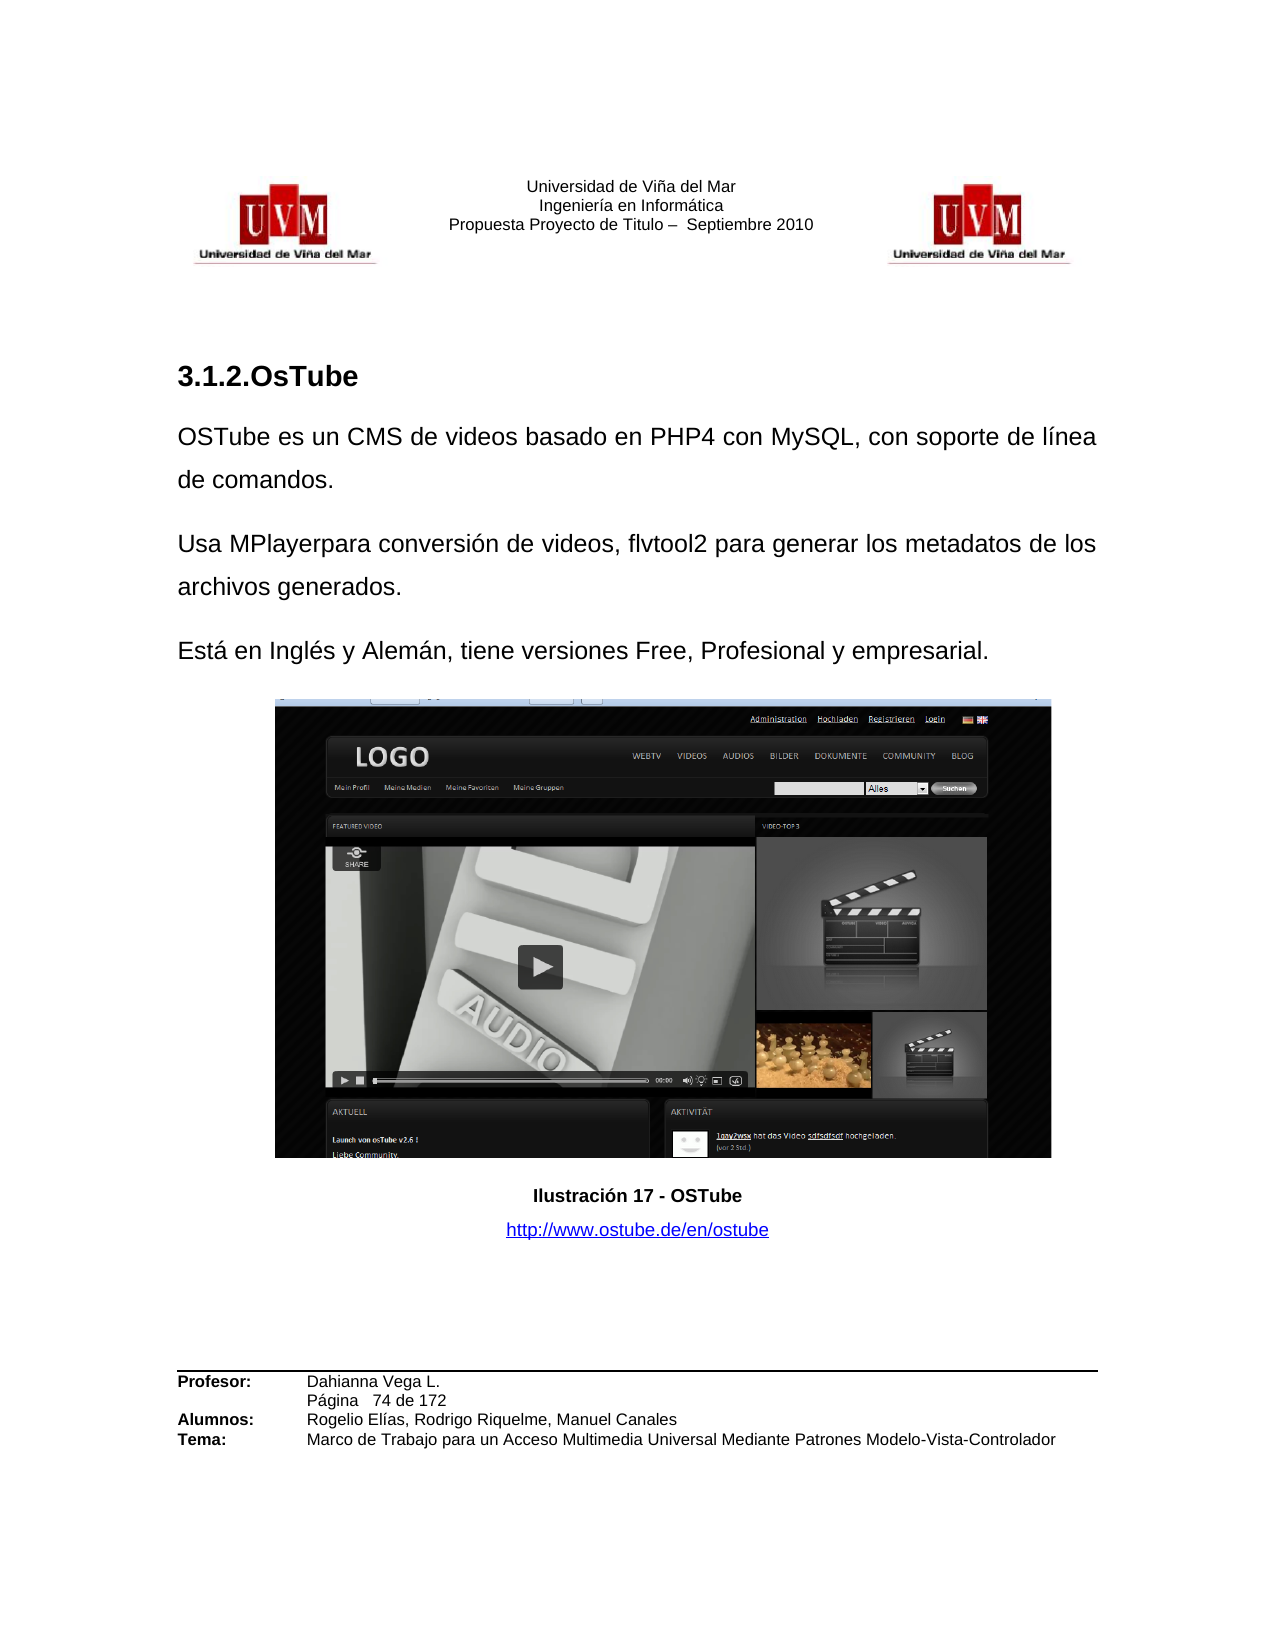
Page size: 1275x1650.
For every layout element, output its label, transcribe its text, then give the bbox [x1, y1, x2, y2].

text Está en Inglés y Alemán, tiene versiones Free, Profesional y empresarial. [177, 636, 1098, 664]
picture [275, 699, 1052, 1158]
text Ilustración 17 - OSTube [177, 1184, 1098, 1206]
picture [871, 176, 1084, 267]
text http://www.ostube.de/en/ostube [177, 1218, 1098, 1240]
text OSTube es un CMS de videos basado en PHP4 con MySQL, con soporte de línea de comandos. [177, 422, 1098, 493]
subtitle 3.1.2.OsTube [177, 359, 1098, 392]
text Usa MPlayerpara conversión de videos, flvtool2 para generar los metadatos de los archivos generados. [177, 529, 1098, 601]
picture [177, 176, 390, 267]
